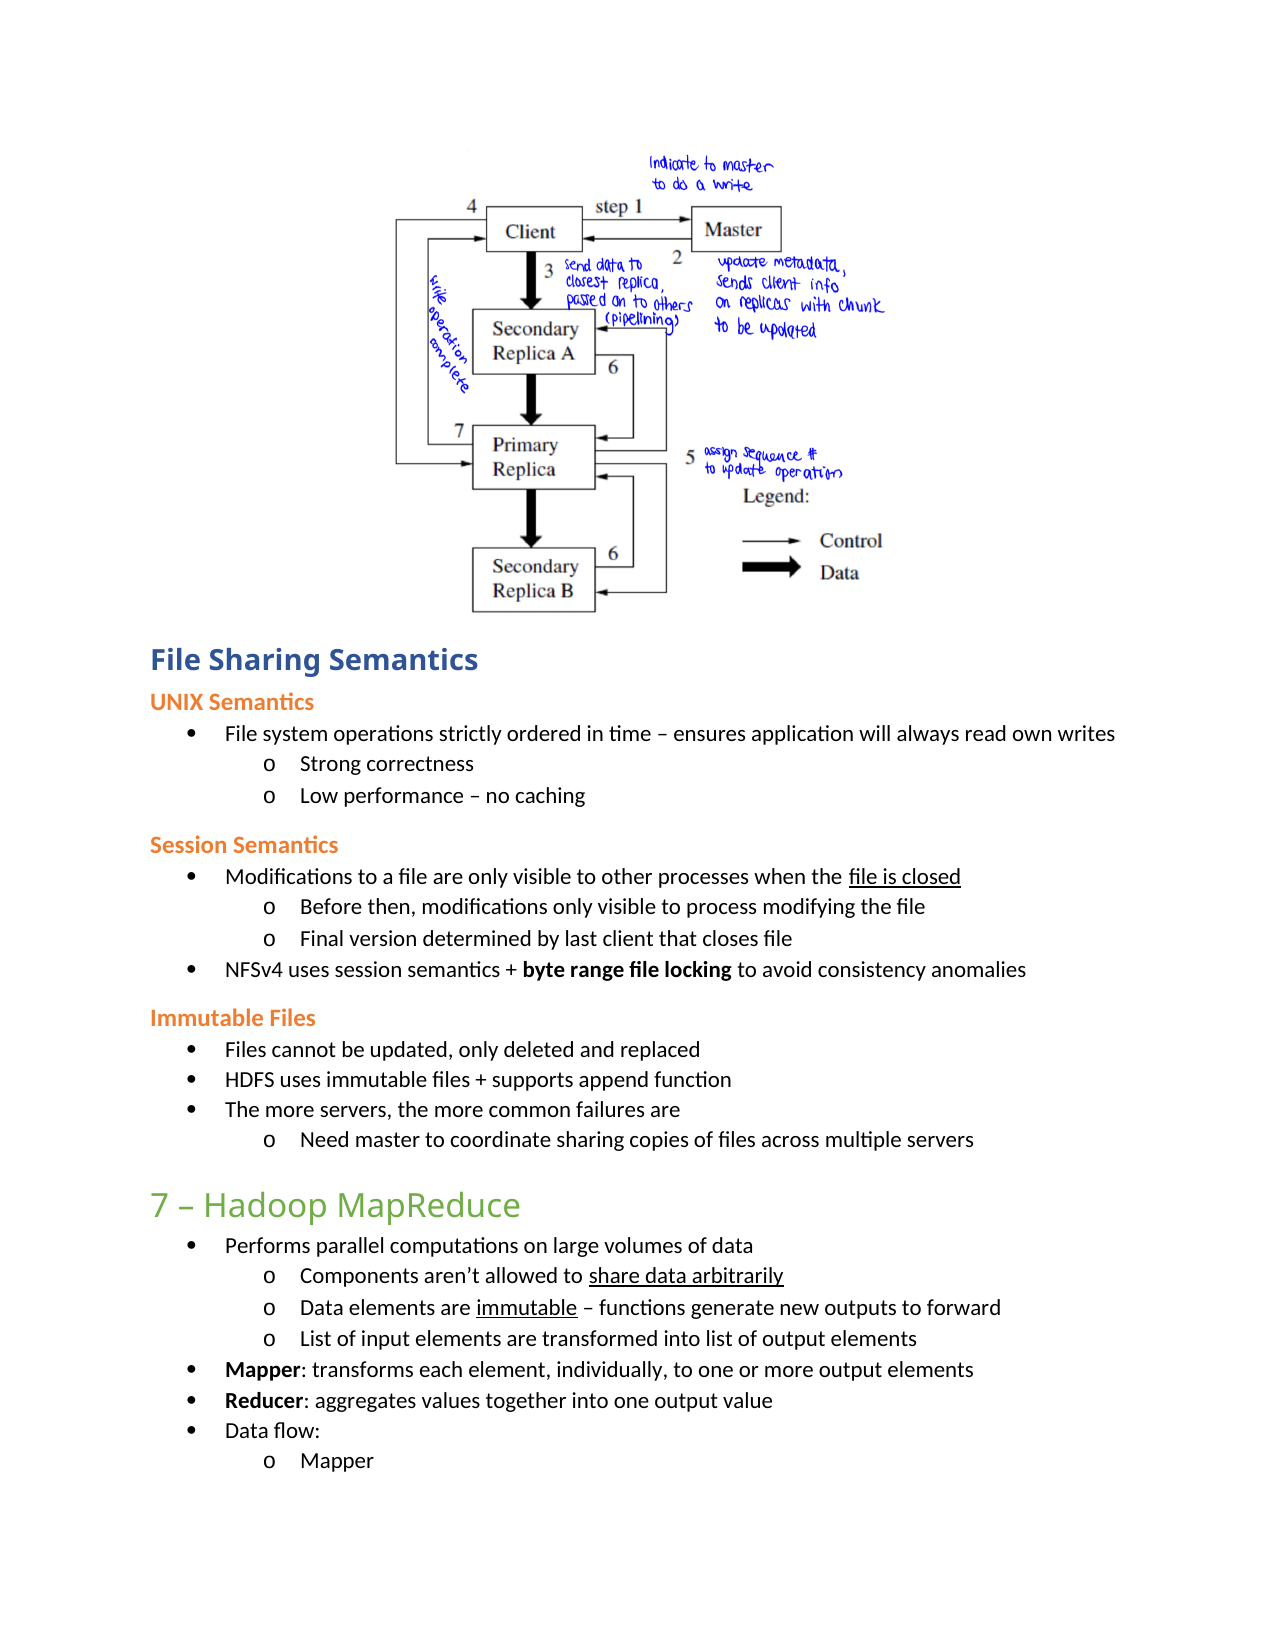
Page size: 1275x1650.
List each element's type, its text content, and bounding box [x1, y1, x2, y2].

subtitle UNIX Semantics [150, 686, 1125, 717]
picture [385, 150, 890, 621]
list Low performance – no caching [262, 781, 1125, 810]
list NFSv4 uses session semantics + byte range file locking to avoid consistency anomalies [187, 955, 1125, 983]
list The more servers, the more common failures are [187, 1095, 1125, 1123]
subtitle Session Semantics [150, 829, 1125, 860]
list Performs parallel computations on large volumes of data [187, 1231, 1125, 1259]
list Strong correctness [262, 749, 1125, 779]
list Before then, modifications only visible to process modifying the file [262, 892, 1125, 921]
list List of input elements are transformed into list of output elements [262, 1324, 1125, 1353]
list Need master to coordinate sharing copies of files across multiple servers [262, 1126, 1125, 1155]
list Reducer: aggregates values together into one output value [187, 1386, 1125, 1414]
list HDFS uses immutable files + supports append function [187, 1065, 1125, 1093]
list Modifications to a file are only visible to other processes when the file is closed [187, 862, 1125, 890]
subtitle File Sharing Semantics [150, 639, 1125, 679]
list File system operations strictly ordered in time – ensures application will always read own writes [187, 719, 1125, 747]
list Data elements are immutable – functions generate new outputs to forward [262, 1293, 1125, 1322]
subtitle Immutable Files [150, 1002, 1125, 1033]
list Final version determined by last client that closes file [262, 924, 1125, 953]
list Data flow: [187, 1416, 1125, 1444]
subtitle 7 – Hadoop MapReduce [150, 1182, 1125, 1227]
list Mapper: transforms each element, individually, to one or more output elements [187, 1356, 1125, 1384]
list Components aren’t allowed to share data arbitrarily [262, 1261, 1125, 1290]
list Mapper [262, 1446, 1125, 1475]
list Files cannot be updated, only deleted and replaced [187, 1035, 1125, 1063]
